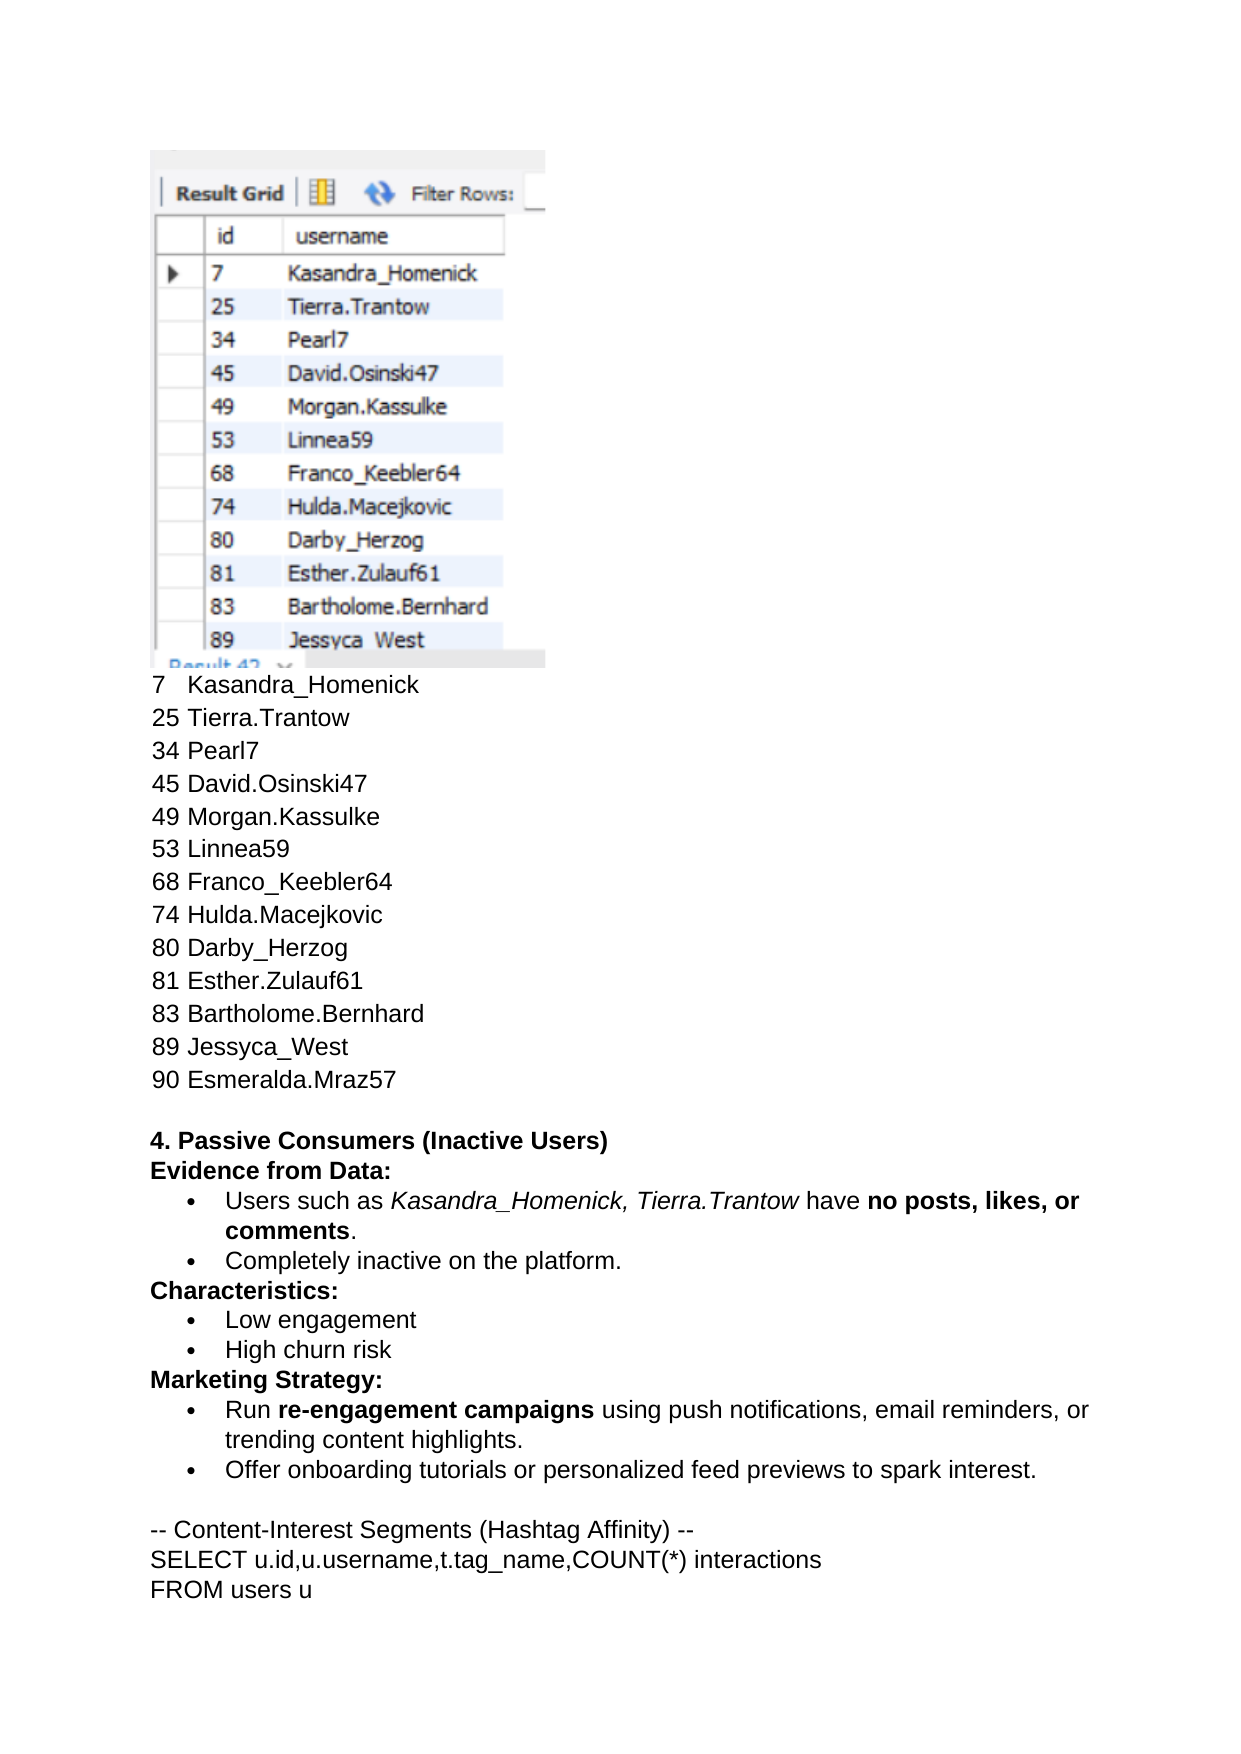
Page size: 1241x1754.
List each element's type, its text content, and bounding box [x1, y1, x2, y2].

text Marketing Strategy: [150, 1365, 1090, 1394]
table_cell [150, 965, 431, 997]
list Run re-engagement campaigns using push notifications, email reminders, or trending content highlights. [187, 1395, 1090, 1454]
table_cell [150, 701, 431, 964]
list Low engagement [187, 1306, 1090, 1334]
list Offer onboarding tutorials or personalized feed previews to spark interest. [187, 1455, 1090, 1484]
text SELECT u.id,u.username,t.tag_name,COUNT(*) interactions [150, 1545, 1090, 1573]
list Users such as Kasandra_Homenick, Tierra.Trantow have no posts, likes, or comments. [187, 1186, 1090, 1244]
list Completely inactive on the platform. [187, 1246, 1090, 1274]
text -- Content-Interest Segments (Hashtag Affinity) -- [150, 1515, 1090, 1543]
list High churn risk [187, 1335, 1090, 1364]
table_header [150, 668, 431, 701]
picture [150, 150, 546, 668]
text Evidence from Data: [150, 1156, 1090, 1185]
text FROM users u [150, 1574, 1090, 1603]
text 4. Passive Consumers (Inactive Users) [150, 1126, 1090, 1155]
text Characteristics: [150, 1276, 1090, 1304]
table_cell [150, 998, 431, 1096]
